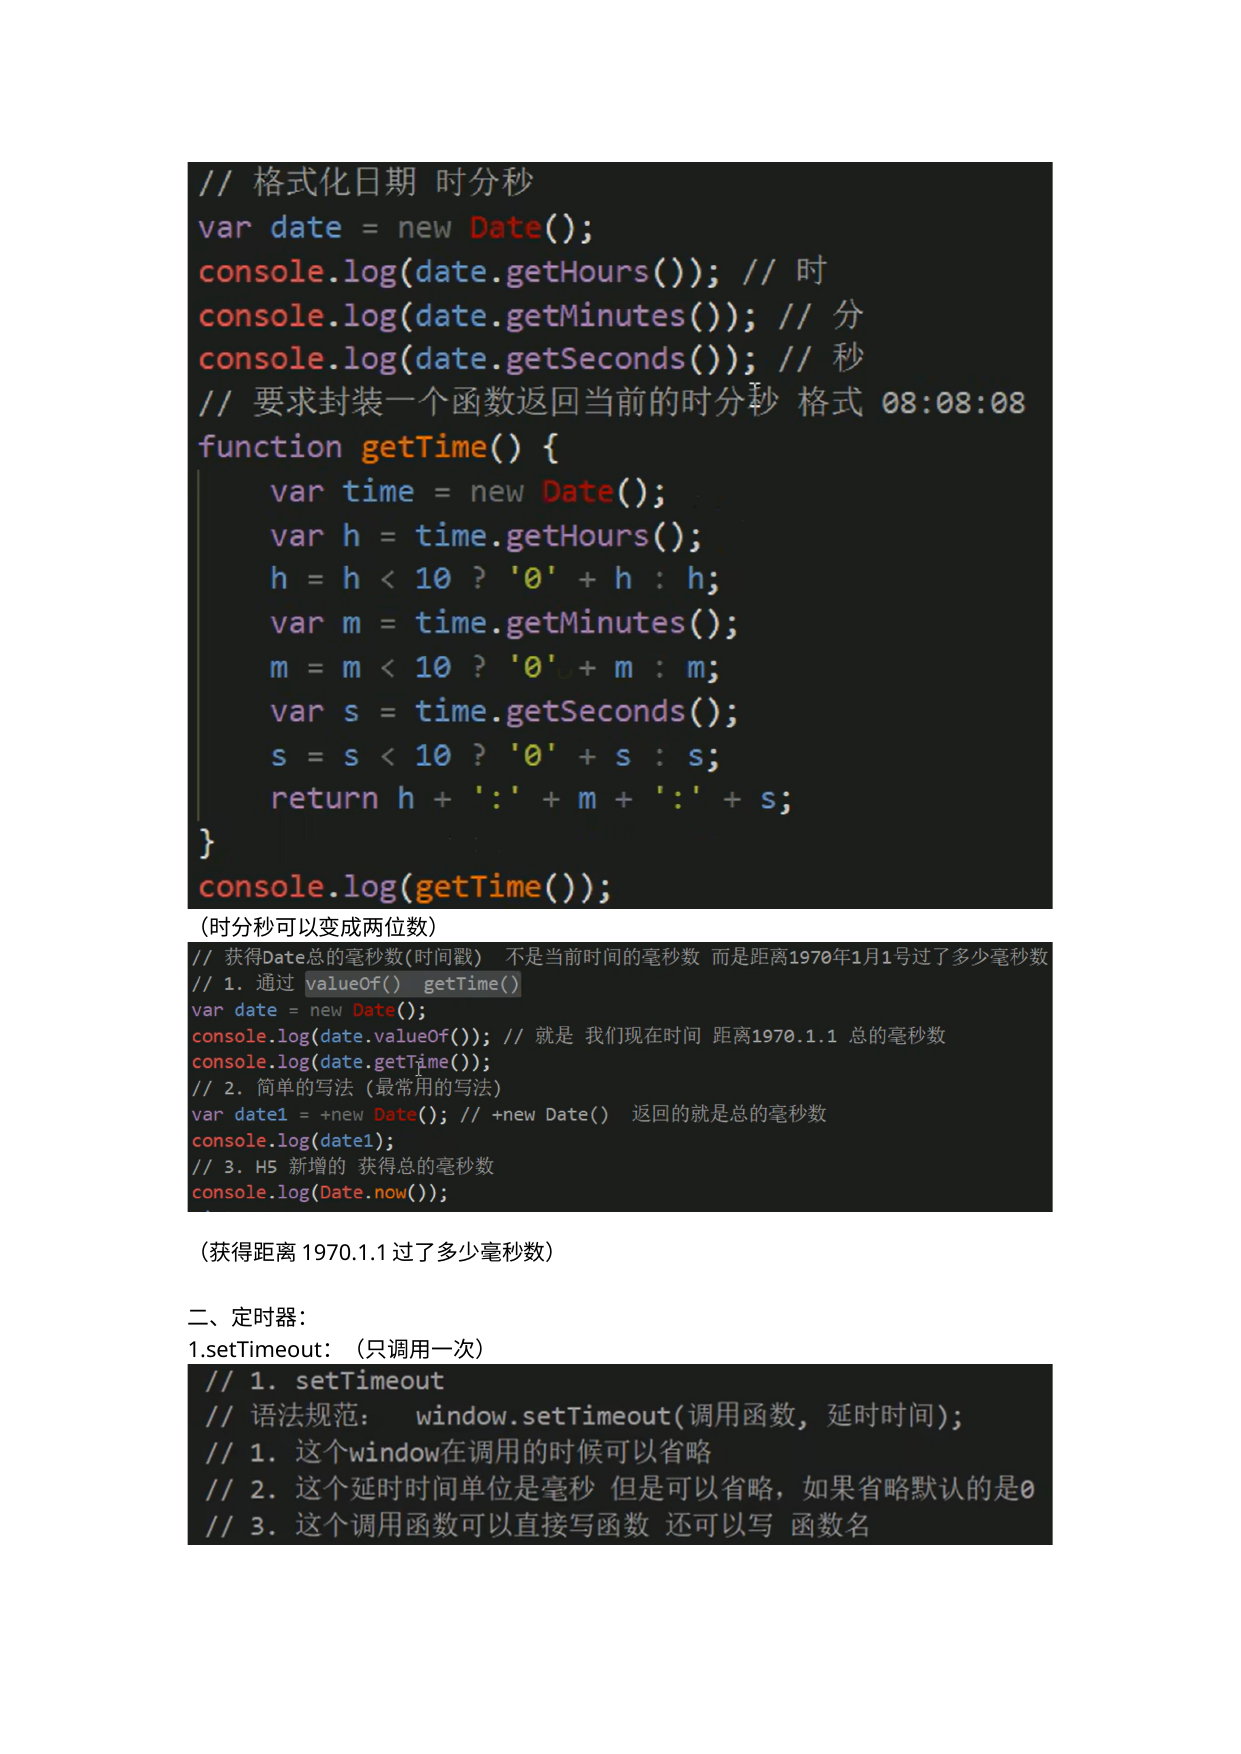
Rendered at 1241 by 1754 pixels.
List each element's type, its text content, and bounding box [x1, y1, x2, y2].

text （获得距离1970.1.1过了多少毫秒数） [187, 1234, 1053, 1267]
text 二、定时器： [187, 1299, 1053, 1332]
picture [187, 942, 1053, 1212]
picture [187, 1364, 1053, 1545]
text （时分秒可以变成两位数） [187, 909, 1053, 942]
picture [187, 162, 1053, 909]
text 1.setTimeout：（只调用一次） [187, 1332, 1053, 1364]
